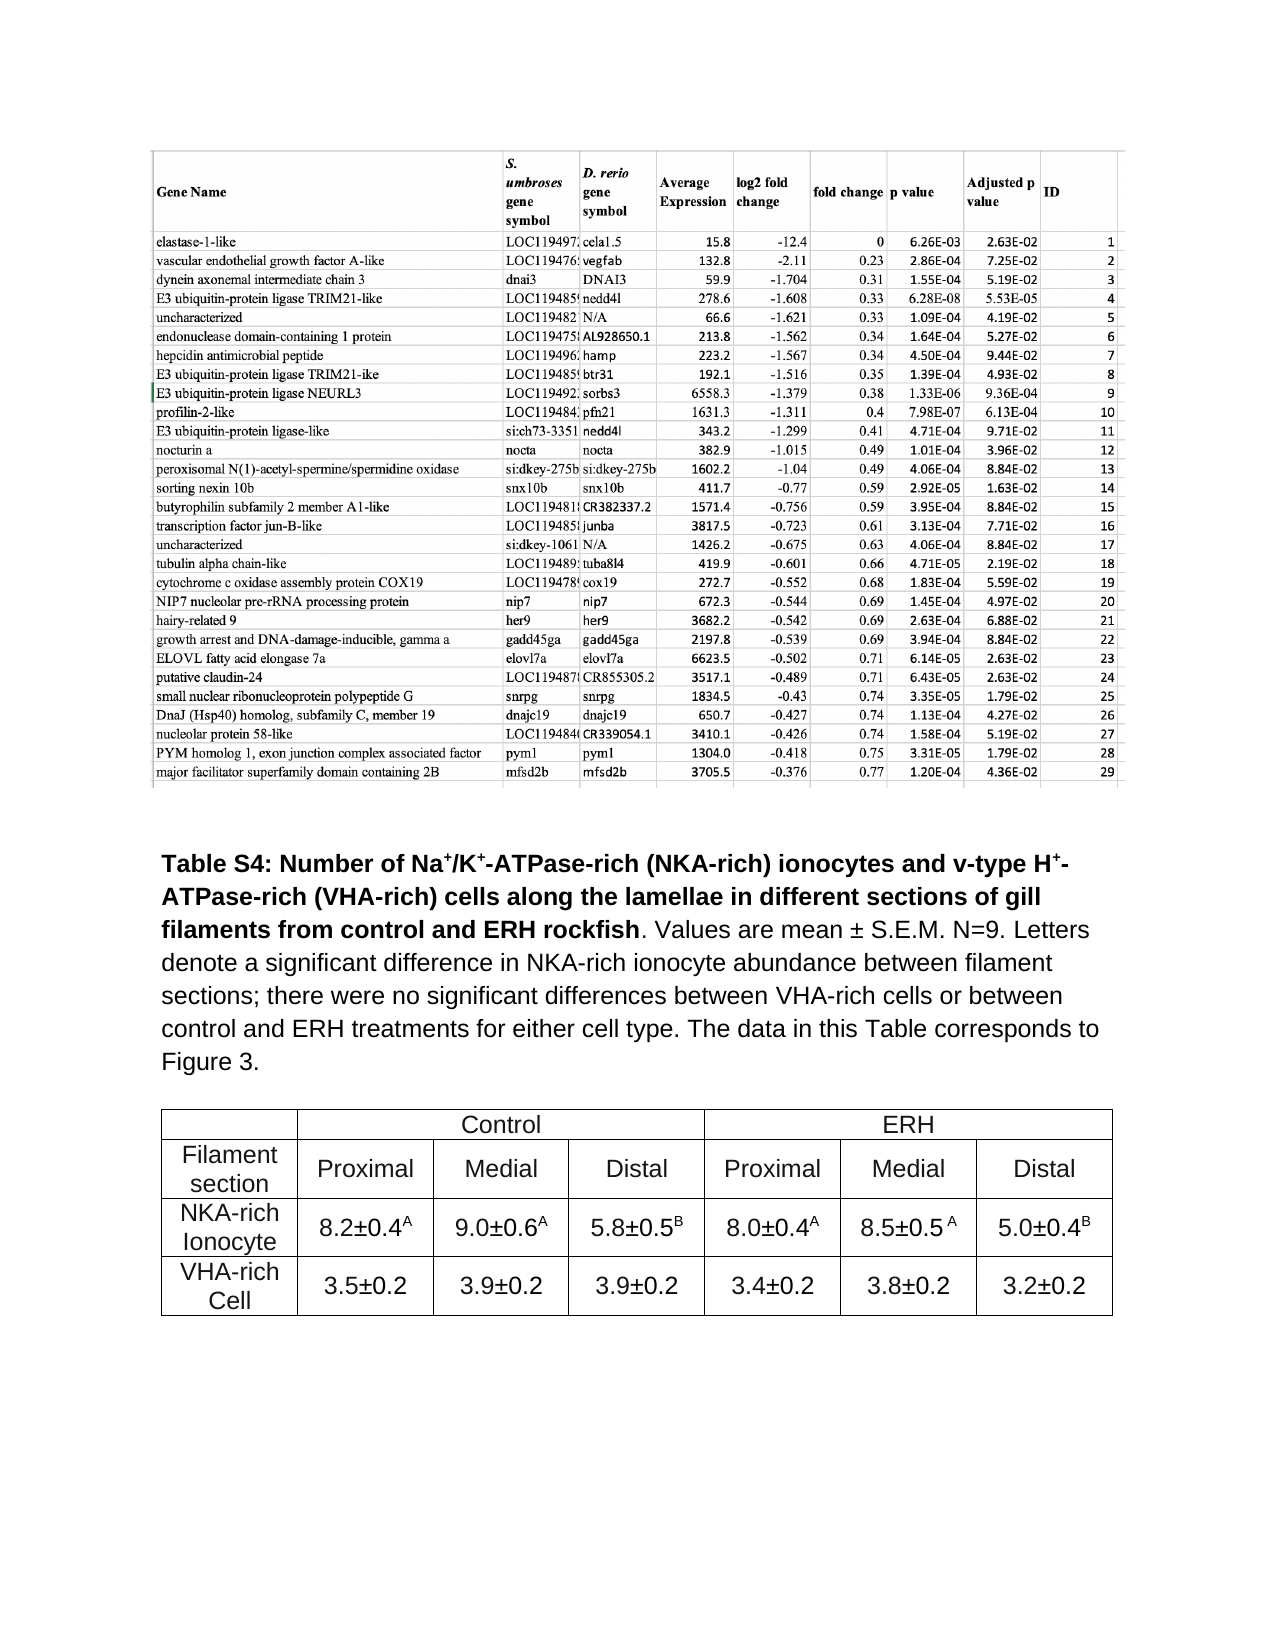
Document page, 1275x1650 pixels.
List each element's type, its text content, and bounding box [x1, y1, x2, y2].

table_header Table S4: Number of Na+/K+-ATPase-rich (NKA-rich) ionocytes and v-type H+-ATPase-rich (VHA-rich) cells along the lamellae in different sections of gill filaments from control and ERH rockfish. Values are mean ± S.E.M. N=9. Letters denote a significant difference in NKA-rich ionocyte abundance between filament sections; there were no significant differences between VHA-rich cells or between control and ERH treatments for either cell type. The data in this Table corresponds to Figure 3. [150, 792, 1124, 1402]
picture [150, 150, 1125, 788]
